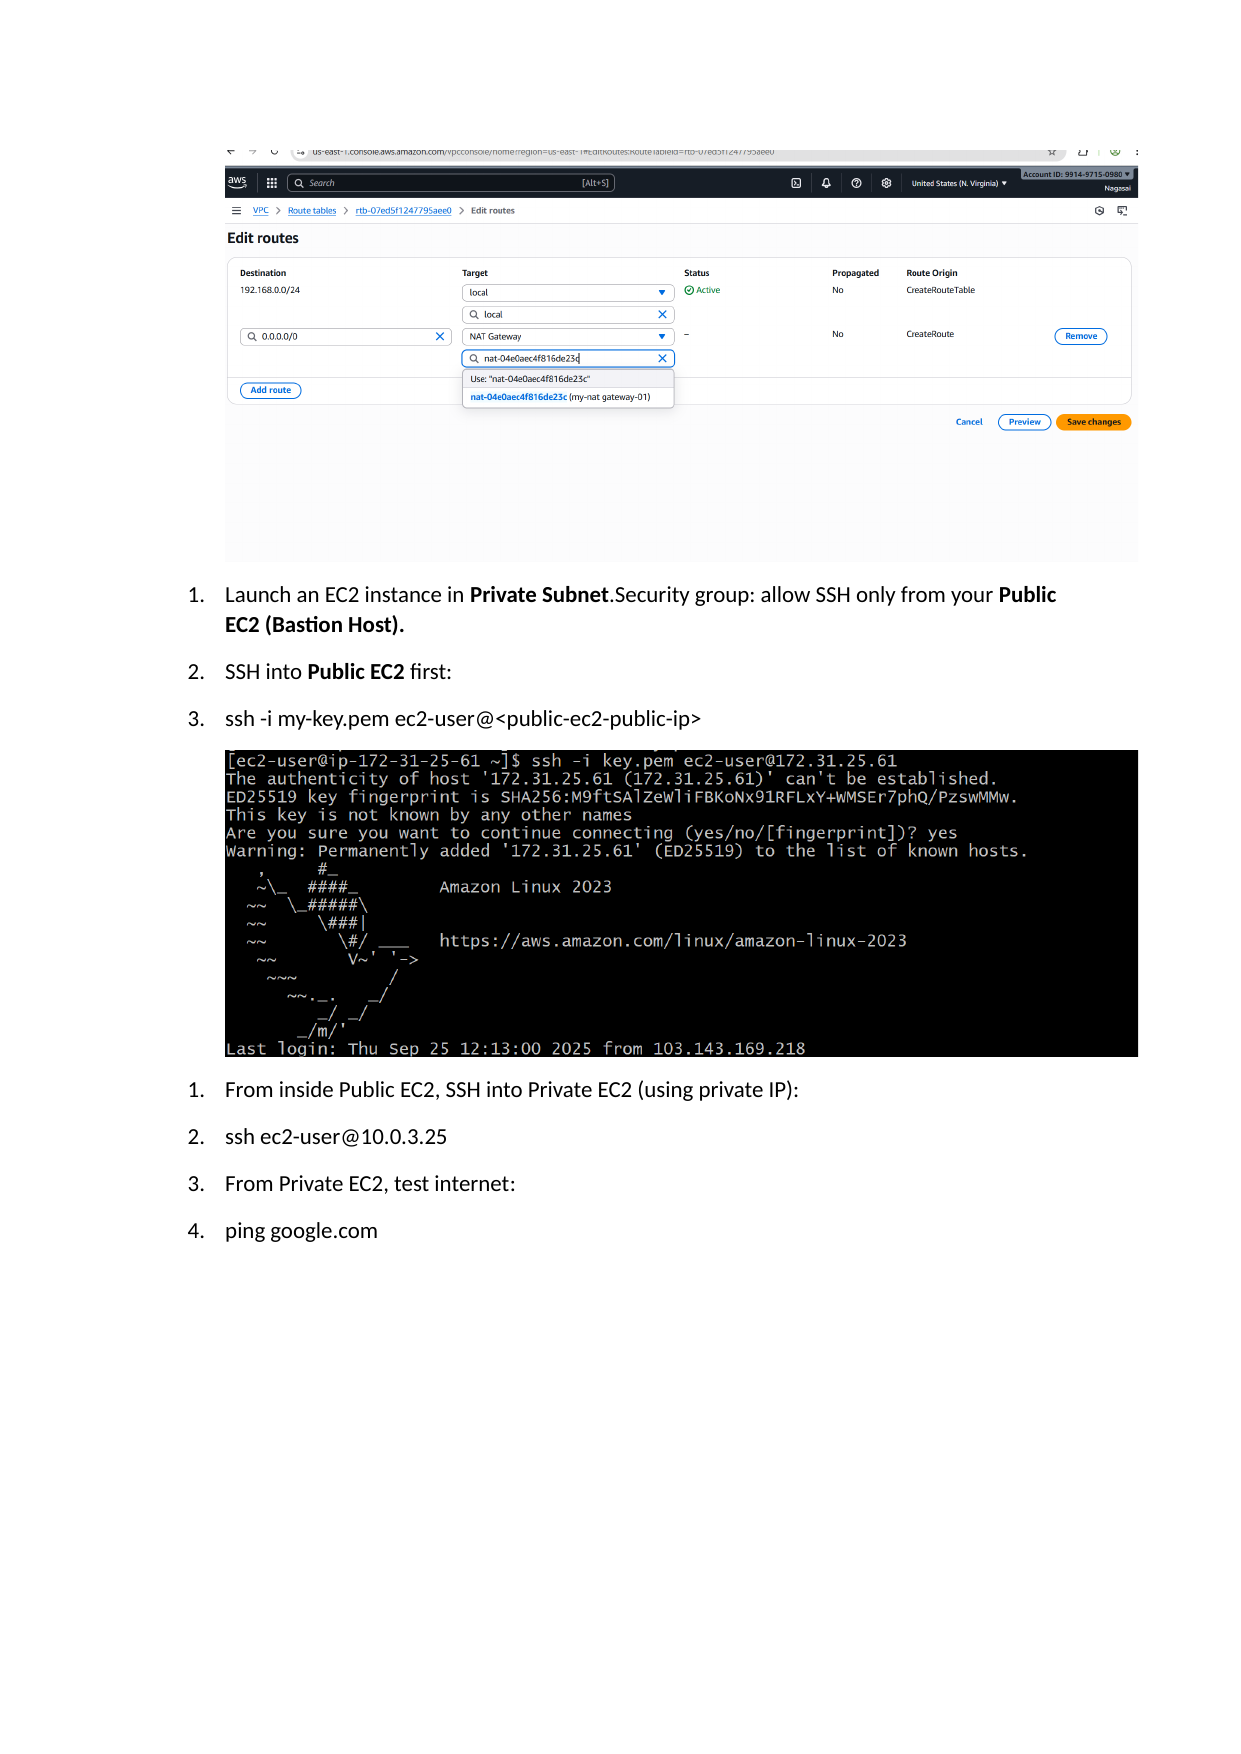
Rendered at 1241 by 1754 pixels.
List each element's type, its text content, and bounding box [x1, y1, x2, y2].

list SSH into Public EC2 first: [187, 657, 1063, 685]
list ssh -i my-key.pem ec2-user@<public-ec2-public-ip> [187, 704, 1063, 732]
list Launch an EC2 instance in Private Subnet.Security group: allow SSH only from your Public EC2 (Bastion Host). [187, 580, 1063, 638]
picture [225, 150, 1139, 562]
list From Private EC2, test internet: [187, 1169, 1063, 1197]
list ssh ec2-user@10.0.3.25 [187, 1122, 1063, 1151]
list From inside Public EC2, SSH into Private EC2 (using private IP): [187, 1076, 1063, 1104]
picture [225, 750, 1139, 1057]
list ping google.com [187, 1216, 1063, 1244]
